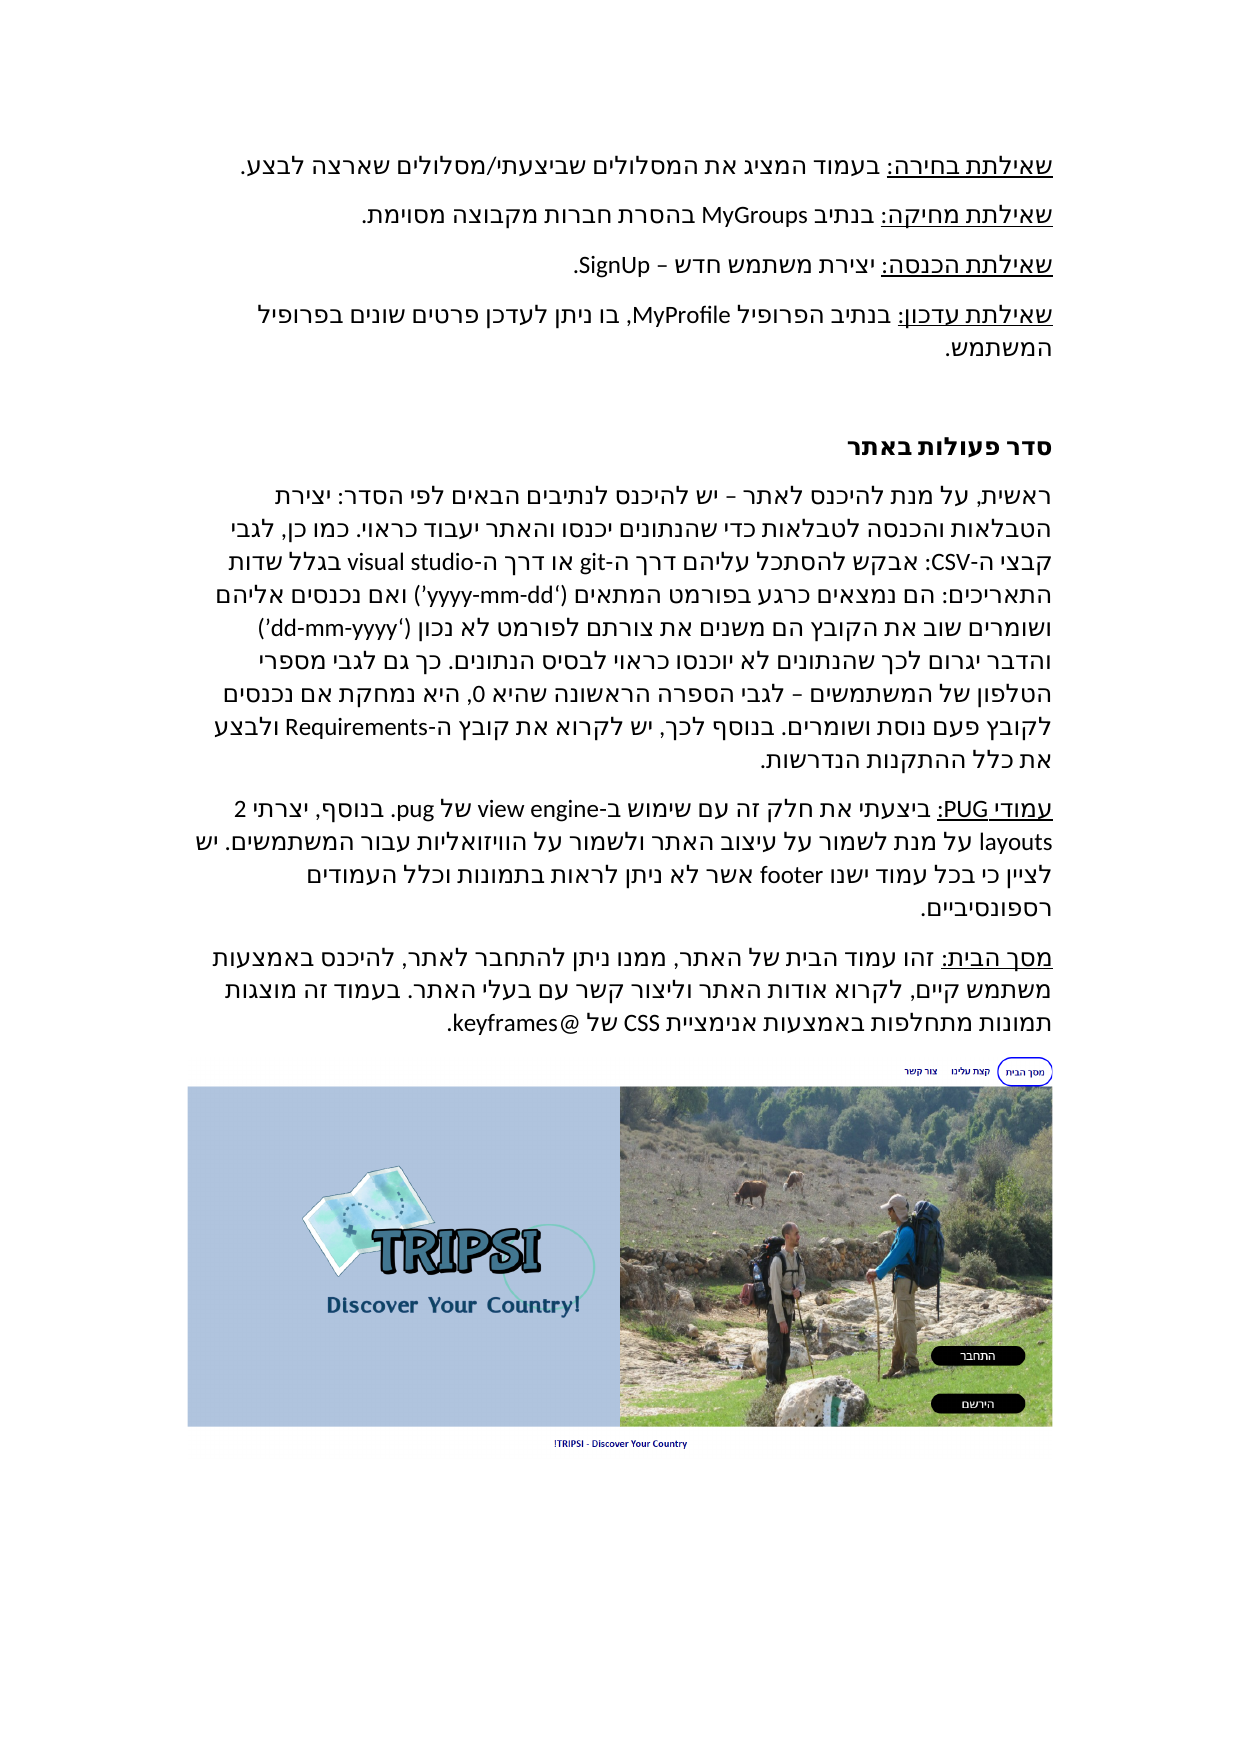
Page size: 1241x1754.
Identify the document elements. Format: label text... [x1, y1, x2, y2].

text שאילתת הכנסה: יצירת משתמש חדש – SignUp. [187, 249, 1053, 280]
text סדר פעולות באתר [187, 431, 1053, 461]
text מסך הבית: זהו עמוד הבית של האתר, ממנו ניתן להתחבר לאתר, להיכנס באמצעות משתמש קיים, לקרוא אודות האתר וליצור קשר עם בעלי האתר. בעמוד זה מוצגות תמונות מתחלפות באמצעות אנימציית CSS של @keyframes. [187, 942, 1053, 1038]
text ראשית, על מנת להיכנס לאתר – יש להיכנס לנתיבים הבאים לפי הסדר: יצירת הטבלאות והכנסה לטבלאות כדי שהנתונים יכנסו והאתר יעבוד כראוי. כמו כן, לגבי קבצי ה-CSV: אבקש להסתכל עליהם דרך ה-git או דרך ה-visual studio בגלל שדות התאריכים: הם נמצאים כרגע בפורמט המתאים (‘yyyy-mm-dd’) ואם נכנסים אליהם ושומרים שוב את הקובץ הם משנים את צורתם לפורמט לא נכון (‘dd-mm-yyyy’) והדבר יגרום לכך שהנתונים לא יוכנסו כראוי לבסיס הנתונים. כך גם לגבי מספרי הטלפון של המשתמשים – לגבי הספרה הראשונה שהיא 0, היא נמחקת אם נכנסים לקובץ פעם נוסת ושומרים. בנוסף לכך, יש לקרוא את קובץ ה-Requirements ולבצע את כלל ההתקנות הנדרשות. [187, 480, 1053, 774]
text שאילתת בחירה: בעמוד המציג את המסלולים שביצעתי/מסלולים שארצה לבצע. [187, 150, 1053, 181]
text שאילתת עדכון: בנתיב הפרופיל MyProfile, בו ניתן לעדכן פרטים שונים בפרופיל המשתמש. [187, 299, 1053, 362]
text עמודי PUG: ביצעתי את חלק זה עם שימוש ב-view engine של pug. בנוסף, יצרתי 2 layouts על מנת לשמור על עיצוב האתר ולשמור על הוויזואליות עבור המשתמשים. יש לציין כי בכל עמוד ישנו footer אשר לא ניתן לראות בתמונות וכלל העמודים רספונסיביים. [187, 793, 1053, 923]
text שאילתת מחיקה: בנתיב MyGroups בהסרת חברות מקבוצה מסוימת. [187, 199, 1053, 230]
picture [187, 1057, 1053, 1459]
